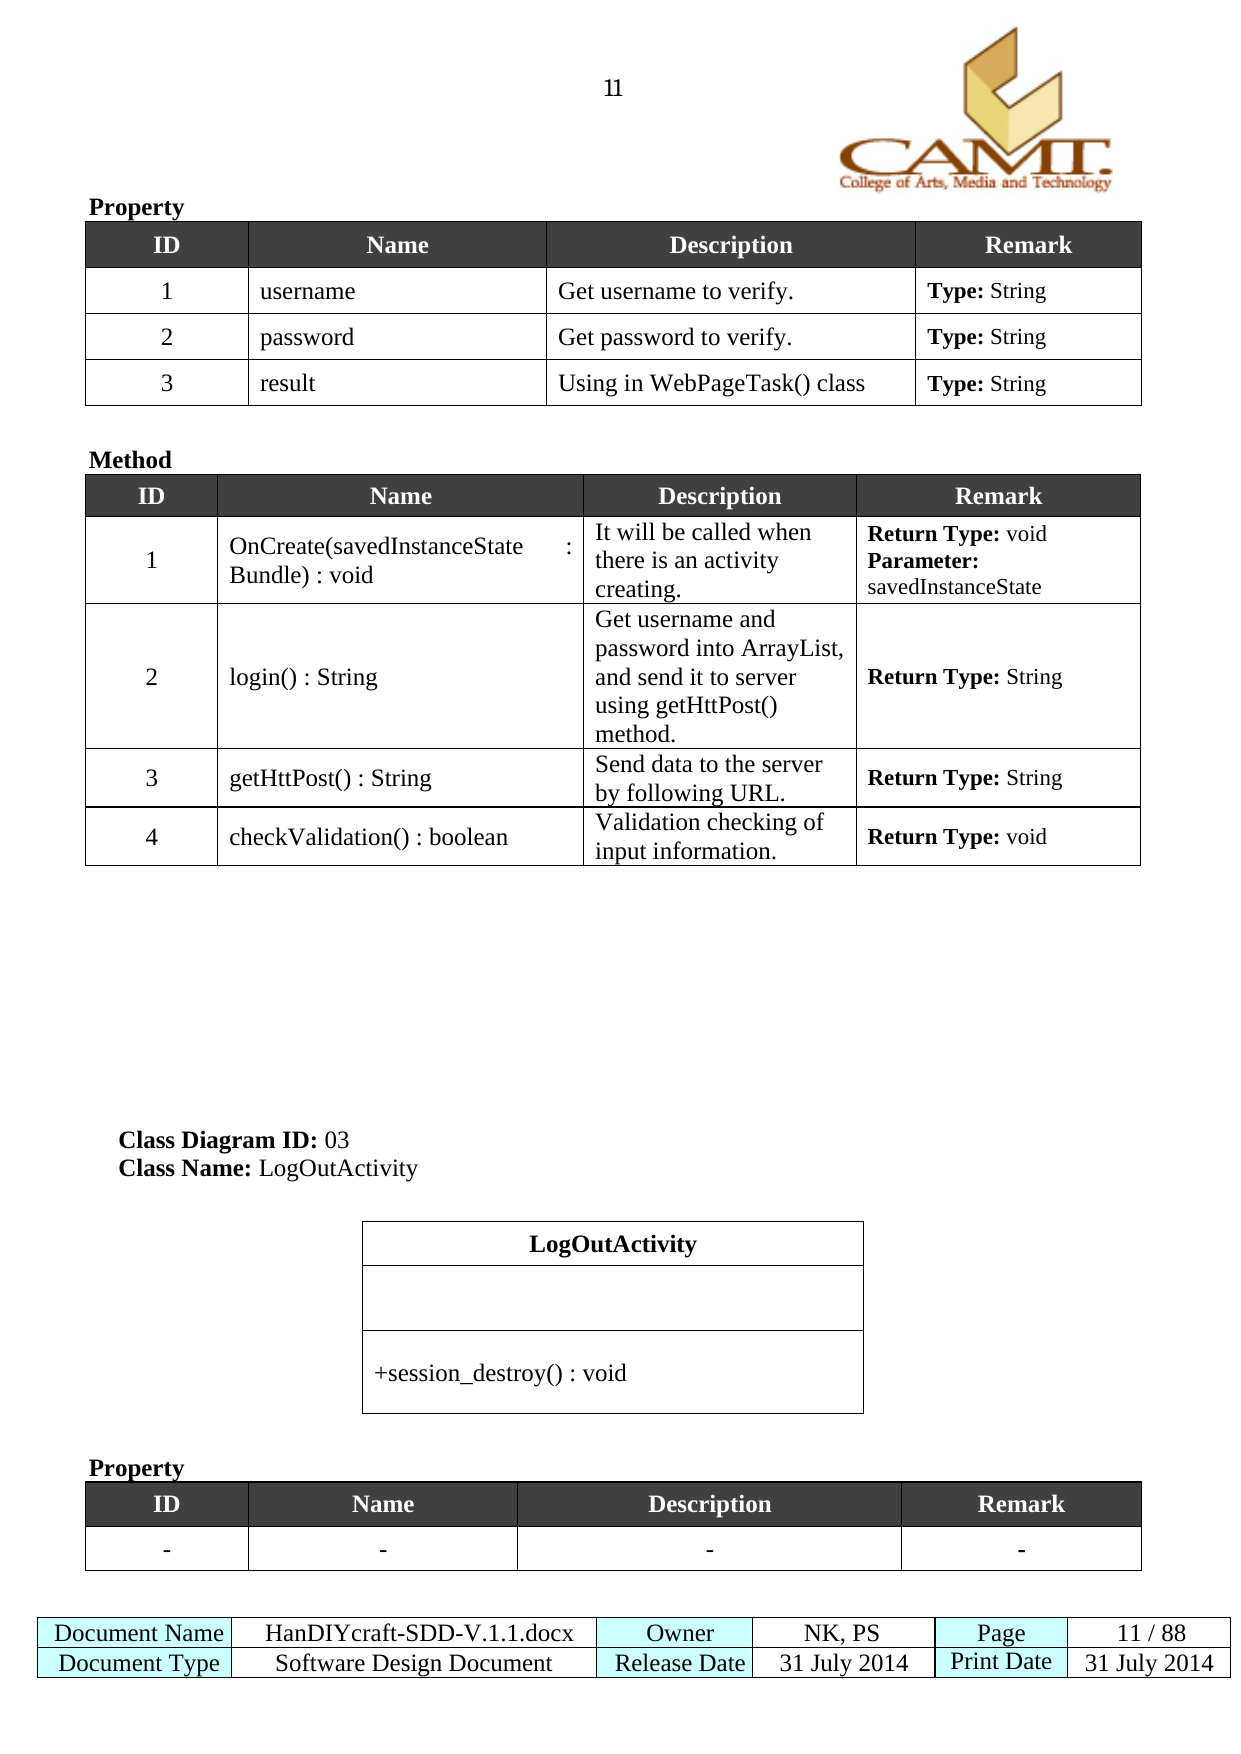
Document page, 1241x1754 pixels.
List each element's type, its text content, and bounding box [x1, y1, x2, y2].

text Class Diagram ID: 03 [118, 1125, 1108, 1153]
table_cell [363, 1266, 863, 1330]
table_header LogOutActivity [363, 1222, 863, 1265]
table_cell result [249, 360, 546, 405]
table_cell 1 [86, 517, 217, 603]
table_cell +session_destroy() : void [363, 1331, 863, 1413]
table_header Remark [857, 475, 1140, 516]
table_cell Type: String [916, 360, 1141, 405]
table_cell - [902, 1527, 1141, 1570]
table_cell Return Type: void Parameter: savedInstanceState [857, 517, 1140, 603]
table_cell 1 [86, 268, 248, 313]
table_cell - [249, 1527, 517, 1570]
table_cell 3 [86, 360, 248, 405]
table_cell password [249, 314, 546, 359]
table_cell 4 [86, 808, 217, 865]
table_header Description [584, 475, 856, 516]
table_header Description [547, 222, 915, 267]
list Property [88, 1453, 1108, 1481]
table_header ID [86, 475, 217, 516]
table_header Remark [902, 1483, 1141, 1526]
table_cell 2 [86, 604, 217, 748]
table_cell login() : String [218, 604, 583, 748]
table_header Name [218, 475, 583, 516]
table_cell Return Type: String [857, 749, 1140, 806]
table_cell Send data to the server by following URL. [584, 749, 856, 806]
table_header Description [518, 1483, 901, 1526]
table_cell Get username to verify. [547, 268, 915, 313]
picture [755, 18, 1221, 207]
table_cell username [249, 268, 546, 313]
list Property [88, 192, 1108, 221]
table_header Name [249, 222, 546, 267]
table_cell Type: String [916, 268, 1141, 313]
table_cell It will be called when there is an activity creating. [584, 517, 856, 603]
table_cell Return Type: void [857, 808, 1140, 865]
table_header Name [249, 1483, 517, 1526]
text Class Name: LogOutActivity [118, 1153, 1108, 1182]
table_cell Get password to verify. [547, 314, 915, 359]
list Method [88, 445, 1108, 473]
table_cell - [86, 1527, 248, 1570]
table_cell checkValidation() : boolean [218, 808, 583, 865]
table_cell Get username and password into ArrayList, and send it to server using getHttPost() method. [584, 604, 856, 748]
table_cell OnCreate(savedInstanceState : Bundle) : void [218, 517, 583, 603]
table_header ID [86, 222, 248, 267]
table_cell Validation checking of input information. [584, 808, 856, 865]
table_cell Return Type: String [857, 604, 1140, 748]
table_cell Using in WebPageTask() class [547, 360, 915, 405]
table_cell getHttPost() : String [218, 749, 583, 806]
table_header Remark [916, 222, 1141, 267]
table_cell 2 [86, 314, 248, 359]
table_header ID [86, 1483, 248, 1526]
table_cell Type: String [916, 314, 1141, 359]
table_cell - [518, 1527, 901, 1570]
table_cell 3 [86, 749, 217, 806]
